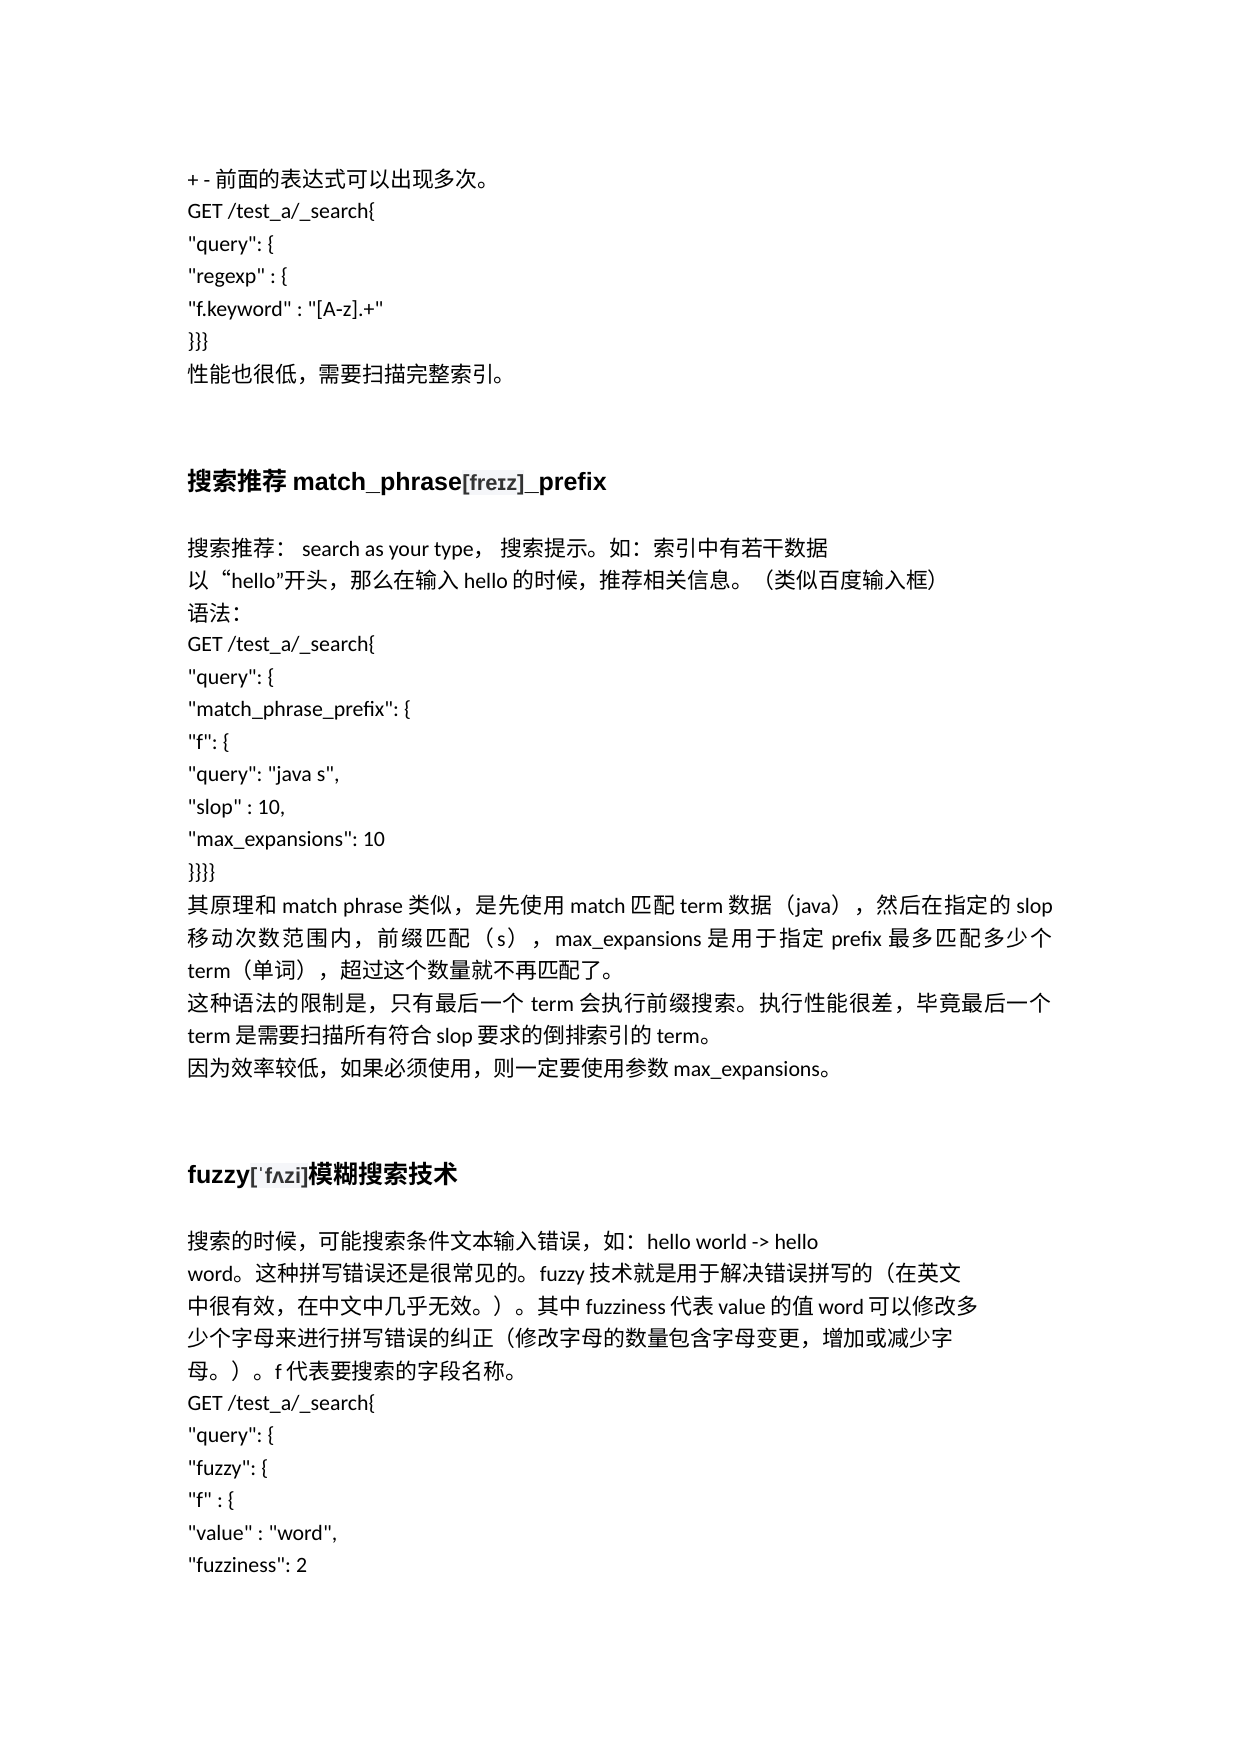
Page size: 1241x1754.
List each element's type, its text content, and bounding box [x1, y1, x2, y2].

list 其原理和match phrase类似，是先使用match匹配term数据（java），然后在指定的slop移动次数范围内，前缀匹配（s），max_expansions是用于指定prefix最多匹配多少个term（单词），超过这个数量就不再匹配了。 [187, 888, 1053, 985]
list "query": { [187, 227, 1053, 259]
list "regexp" : { [187, 259, 1053, 292]
list 母。）。f代表要搜索的字段名称。 [187, 1353, 1053, 1386]
list 这种语法的限制是，只有最后一个term会执行前缀搜索。执行性能很差，毕竟最后一个term是需要扫描所有符合slop要求的倒排索引的term。 [187, 985, 1053, 1050]
list "match_phrase_prefix": { [187, 693, 1053, 725]
list "slop" : 10, [187, 790, 1053, 823]
list 语法： [187, 595, 1053, 628]
list "query": { [187, 1418, 1053, 1451]
subtitle 搜索推荐match_phrase[freɪz]_prefix [187, 447, 1053, 512]
list GET /test_a/_search{ [187, 194, 1053, 227]
list GET /test_a/_search{ [187, 628, 1053, 660]
list 少个字母来进行拼写错误的纠正（修改字母的数量包含字母变更，增加或减少字 [187, 1321, 1053, 1353]
list 搜索的时候，可能搜索条件文本输入错误，如：hello world -> hello [187, 1223, 1053, 1256]
list "query": { [187, 660, 1053, 693]
list "f": { [187, 725, 1053, 758]
list GET /test_a/_search{ [187, 1386, 1053, 1418]
list "fuzziness": 2 [187, 1548, 1053, 1581]
list "query": "java s", [187, 758, 1053, 790]
list "f.keyword" : "[A‐z].+" [187, 292, 1053, 324]
list "fuzzy": { [187, 1451, 1053, 1483]
list 性能也很低，需要扫描完整索引。 [187, 357, 1053, 389]
list word。这种拼写错误还是很常见的。fuzzy技术就是用于解决错误拼写的（在英文 [187, 1256, 1053, 1288]
list }}} [187, 324, 1053, 357]
list "max_expansions": 10 [187, 823, 1053, 855]
list 因为效率较低，如果必须使用，则一定要使用参数max_expansions。 [187, 1050, 1053, 1083]
list "f" : { [187, 1483, 1053, 1516]
list + - 前面的表达式可以出现多次。 [187, 162, 1053, 194]
list 中很有效，在中文中几乎无效。）。其中fuzziness代表value的值word可以修改多 [187, 1288, 1053, 1321]
list "value" : "word", [187, 1516, 1053, 1548]
list 以“hello”开头，那么在输入hello的时候，推荐相关信息。（类似百度输入框） [187, 563, 1053, 595]
subtitle fuzzy[ˈfʌzi]模糊搜索技术 [187, 1140, 1053, 1205]
list 搜索推荐： search as your type， 搜索提示。如：索引中有若干数据 [187, 530, 1053, 563]
list }}}} [187, 855, 1053, 888]
